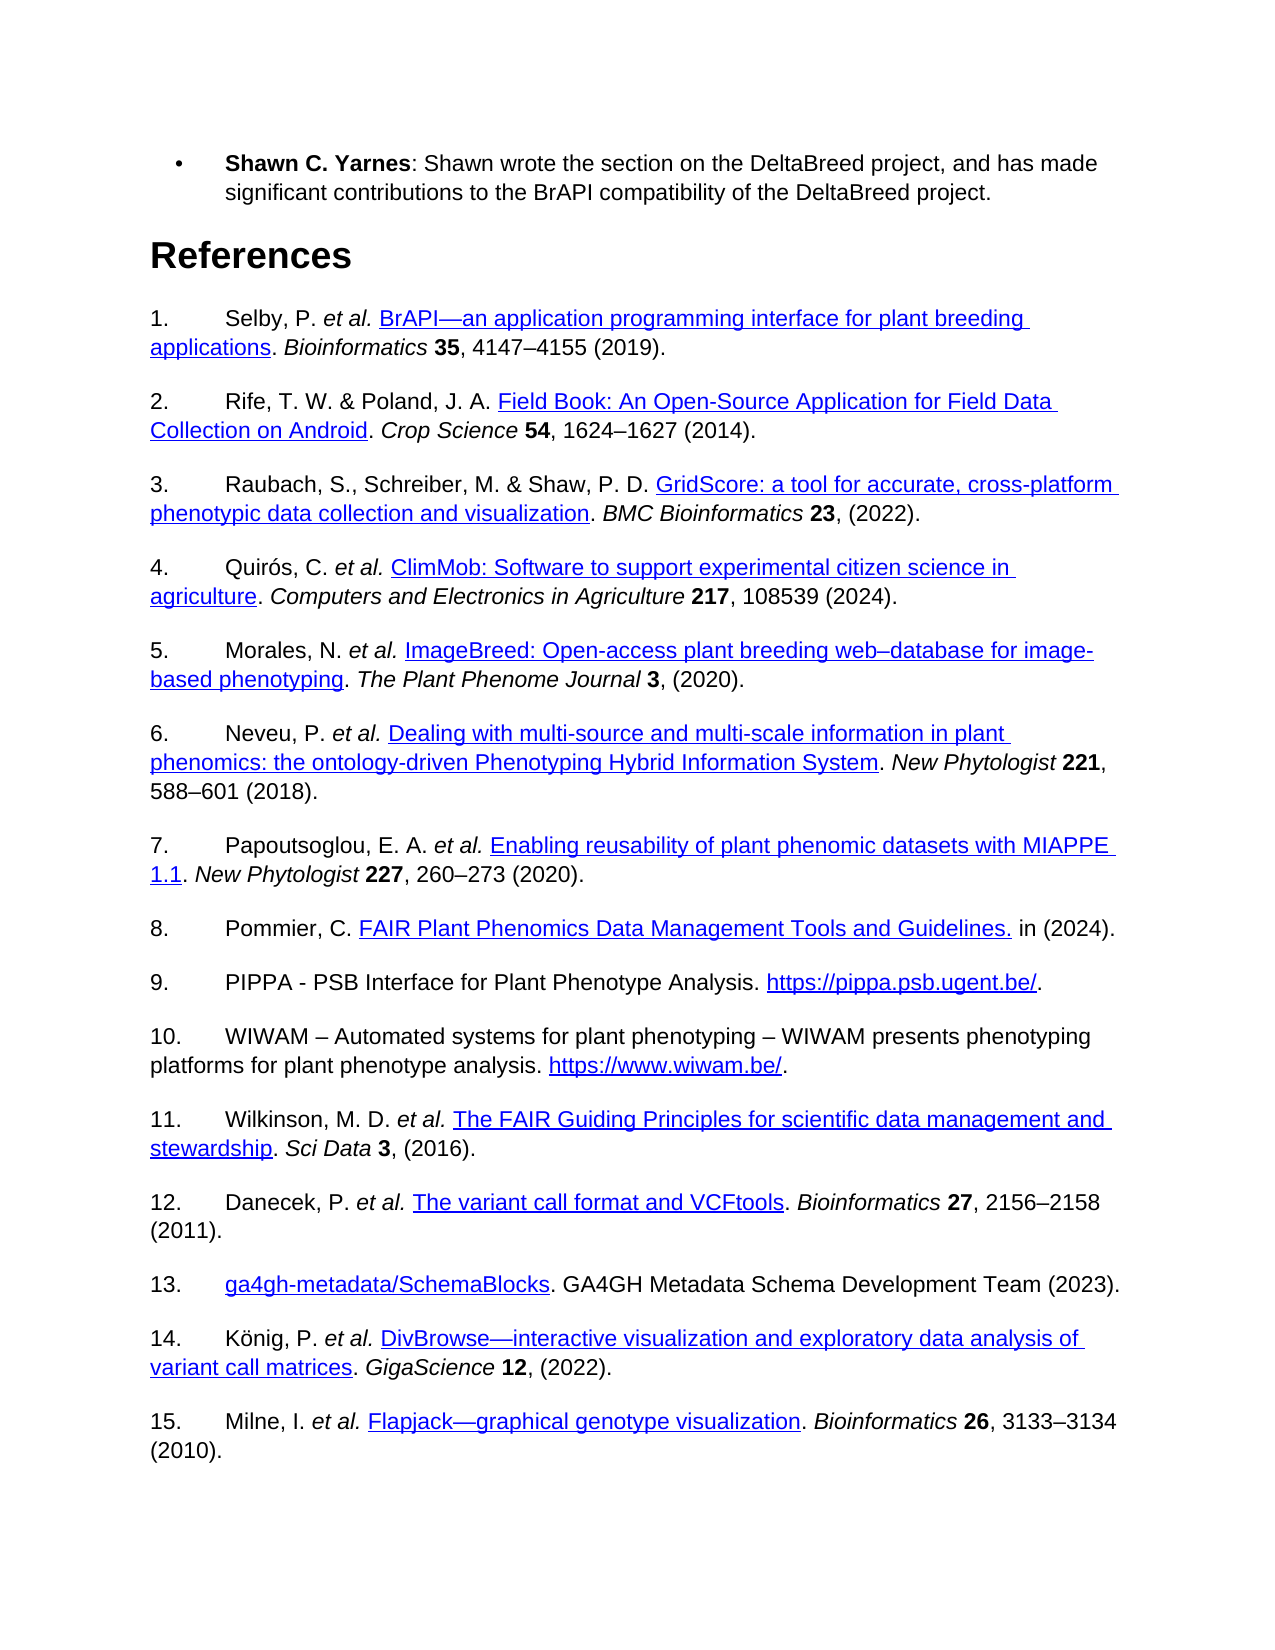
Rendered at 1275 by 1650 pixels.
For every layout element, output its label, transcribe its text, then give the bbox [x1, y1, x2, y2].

text 8. Pommier, C. FAIR Plant Phenomics Data Management Tools and Guidelines. in (2024). [150, 915, 1125, 941]
text 6. Neveu, P. et al. Dealing with multi‐source and multi‐scale information in plant phenomics: the ontology‐driven Phenotyping Hybrid Information System. New Phytologist 221, 588–601 (2018). [150, 720, 1125, 804]
text 4. Quirós, C. et al. ClimMob: Software to support experimental citizen science in agriculture. Computers and Electronics in Agriculture 217, 108539 (2024). [150, 554, 1125, 609]
text 12. Danecek, P. et al. The variant call format and VCFtools. Bioinformatics 27, 2156–2158 (2011). [150, 1188, 1125, 1244]
text 5. Morales, N. et al. ImageBreed: Open‐access plant breeding web–database for image‐based phenotyping. The Plant Phenome Journal 3, (2020). [150, 637, 1125, 692]
text 1. Selby, P. et al. BrAPI—an application programming interface for plant breeding applications. Bioinformatics 35, 4147–4155 (2019). [150, 305, 1125, 361]
text 7. Papoutsoglou, E. A. et al. Enabling reusability of plant phenomic datasets with MIAPPE 1.1. New Phytologist 227, 260–273 (2020). [150, 832, 1125, 887]
text 9. PIPPA - PSB Interface for Plant Phenotype Analysis. https://pippa.psb.ugent.be/. [150, 969, 1125, 995]
text 14. König, P. et al. DivBrowse—interactive visualization and exploratory data analysis of variant call matrices. GigaScience 12, (2022). [150, 1325, 1125, 1381]
text 2. Rife, T. W. & Poland, J. A. Field Book: An Open‐Source Application for Field Data Collection on Android. Crop Science 54, 1624–1627 (2014). [150, 388, 1125, 443]
text 3. Raubach, S., Schreiber, M. & Shaw, P. D. GridScore: a tool for accurate, cross-platform phenotypic data collection and visualization. BMC Bioinformatics 23, (2022). [150, 471, 1125, 526]
subtitle References [150, 233, 1125, 276]
text 11. Wilkinson, M. D. et al. The FAIR Guiding Principles for scientific data management and stewardship. Sci Data 3, (2016). [150, 1106, 1125, 1161]
text 15. Milne, I. et al. Flapjack—graphical genotype visualization. Bioinformatics 26, 3133–3134 (2010). [150, 1408, 1125, 1463]
text 10. WIWAM – Automated systems for plant phenotyping – WIWAM presents phenotyping platforms for plant phenotype analysis. https://www.wiwam.be/. [150, 1023, 1125, 1078]
list Shawn C. Yarnes: Shawn wrote the section on the DeltaBreed project, and has made significant contributions to the BrAPI compatibility of the DeltaBreed project. [175, 150, 1125, 205]
text 13. ga4gh-metadata/SchemaBlocks. GA4GH Metadata Schema Development Team (2023). [150, 1271, 1125, 1298]
